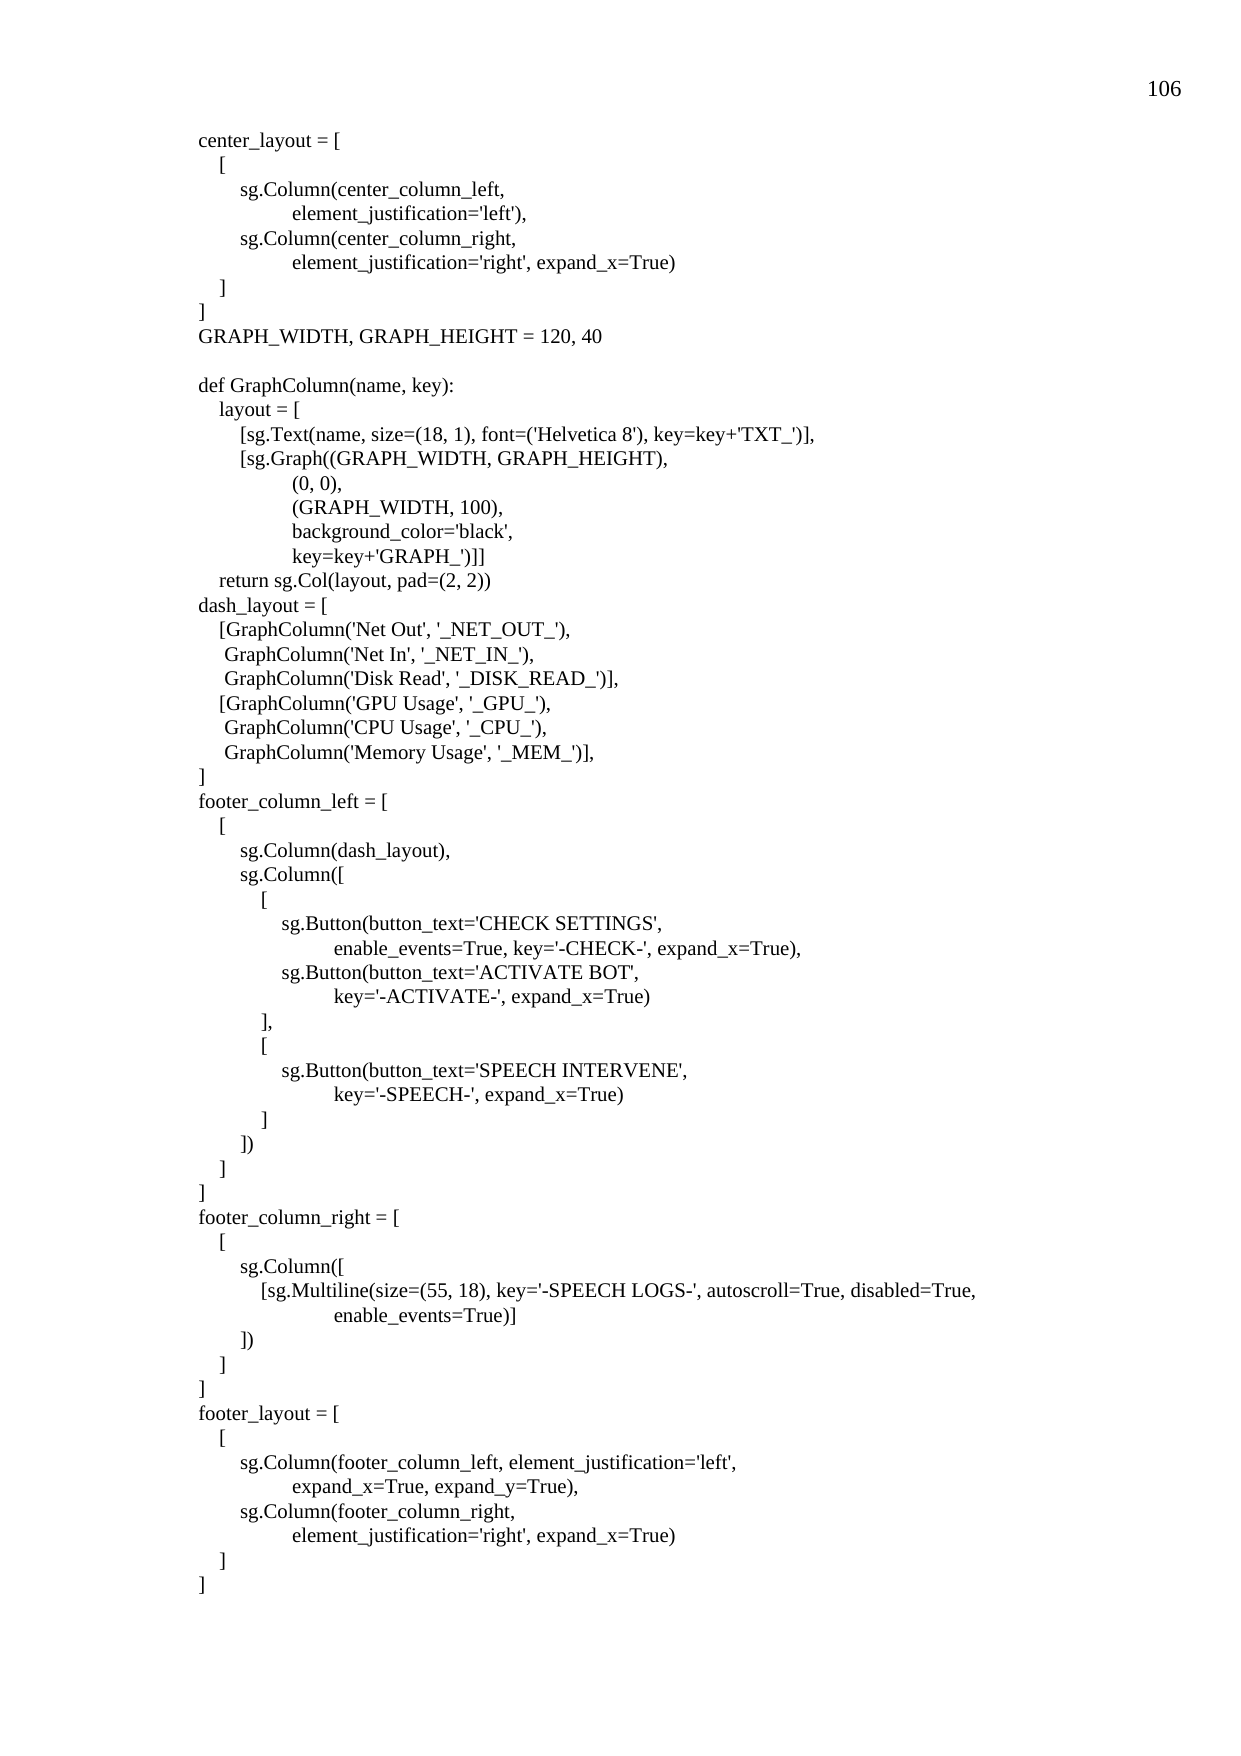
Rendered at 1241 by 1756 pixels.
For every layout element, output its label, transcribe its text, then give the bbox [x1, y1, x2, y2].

text footer_layout = [ [177, 1401, 1181, 1425]
text ] [177, 1180, 1181, 1204]
text [ [177, 1425, 1181, 1449]
text [ [177, 152, 1181, 176]
text (GRAPH_WIDTH, 100), [177, 495, 1181, 519]
text enable_events=True)] [177, 1303, 1181, 1327]
text ] [177, 299, 1181, 323]
text [sg.Multiline(size=(55, 18), key='-SPEECH LOGS-', autoscroll=True, disabled=True, [177, 1278, 1181, 1302]
text expand_x=True, expand_y=True), [177, 1474, 1181, 1498]
text element_justification='right', expand_x=True) [177, 250, 1181, 274]
text ]) [177, 1131, 1181, 1155]
text ] [177, 1572, 1181, 1596]
text key=key+'GRAPH_')]] [177, 544, 1181, 568]
text ] [177, 1376, 1181, 1400]
text [ [177, 1229, 1181, 1253]
text return sg.Col(layout, pad=(2, 2)) [177, 568, 1181, 592]
text GraphColumn('CPU Usage', '_CPU_'), [177, 715, 1181, 739]
text sg.Column(dash_layout), [177, 838, 1181, 862]
text sg.Button(button_text='SPEECH INTERVENE', [177, 1058, 1181, 1082]
text [ [177, 813, 1181, 837]
text [sg.Graph((GRAPH_WIDTH, GRAPH_HEIGHT), [177, 446, 1181, 470]
text [GraphColumn('Net Out', '_NET_OUT_'), [177, 617, 1181, 641]
text footer_column_right = [ [177, 1205, 1181, 1229]
text ] [177, 1547, 1181, 1572]
text [ [177, 887, 1181, 911]
text ] [177, 1156, 1181, 1180]
text def GraphColumn(name, key): [177, 372, 1181, 397]
text background_color='black', [177, 519, 1181, 543]
text (0, 0), [177, 470, 1181, 494]
text sg.Button(button_text='CHECK SETTINGS', [177, 911, 1181, 935]
text sg.Button(button_text='ACTIVATE BOT', [177, 960, 1181, 984]
text key='-SPEECH-', expand_x=True) [177, 1082, 1181, 1106]
text element_justification='right', expand_x=True) [177, 1523, 1181, 1547]
text layout = [ [177, 397, 1181, 421]
text GRAPH_WIDTH, GRAPH_HEIGHT = 120, 40 [177, 323, 1181, 348]
text [GraphColumn('GPU Usage', '_GPU_'), [177, 691, 1181, 715]
text dash_layout = [ [177, 593, 1181, 617]
text [ [177, 1033, 1181, 1057]
text sg.Column(footer_column_right, [177, 1498, 1181, 1523]
text GraphColumn('Memory Usage', '_MEM_')], [177, 740, 1181, 764]
text ] [177, 1352, 1181, 1376]
text enable_events=True, key='-CHECK-', expand_x=True), [177, 936, 1181, 959]
text sg.Column(footer_column_left, element_justification='left', [177, 1449, 1181, 1474]
text ] [177, 764, 1181, 788]
text [sg.Text(name, size=(18, 1), font=('Helvetica 8'), key=key+'TXT_')], [177, 421, 1181, 446]
text sg.Column(center_column_right, [177, 226, 1181, 250]
text ] [177, 274, 1181, 299]
text element_justification='left'), [177, 201, 1181, 225]
text ], [177, 1009, 1181, 1033]
text key='-ACTIVATE-', expand_x=True) [177, 984, 1181, 1008]
text sg.Column([ [177, 862, 1181, 886]
text footer_column_left = [ [177, 789, 1181, 813]
text sg.Column(center_column_left, [177, 177, 1181, 201]
text center_layout = [ [177, 128, 1181, 152]
text ] [177, 1107, 1181, 1131]
text GraphColumn('Disk Read', '_DISK_READ_')], [177, 666, 1181, 690]
text GraphColumn('Net In', '_NET_IN_'), [177, 642, 1181, 666]
text sg.Column([ [177, 1254, 1181, 1278]
text ]) [177, 1327, 1181, 1351]
